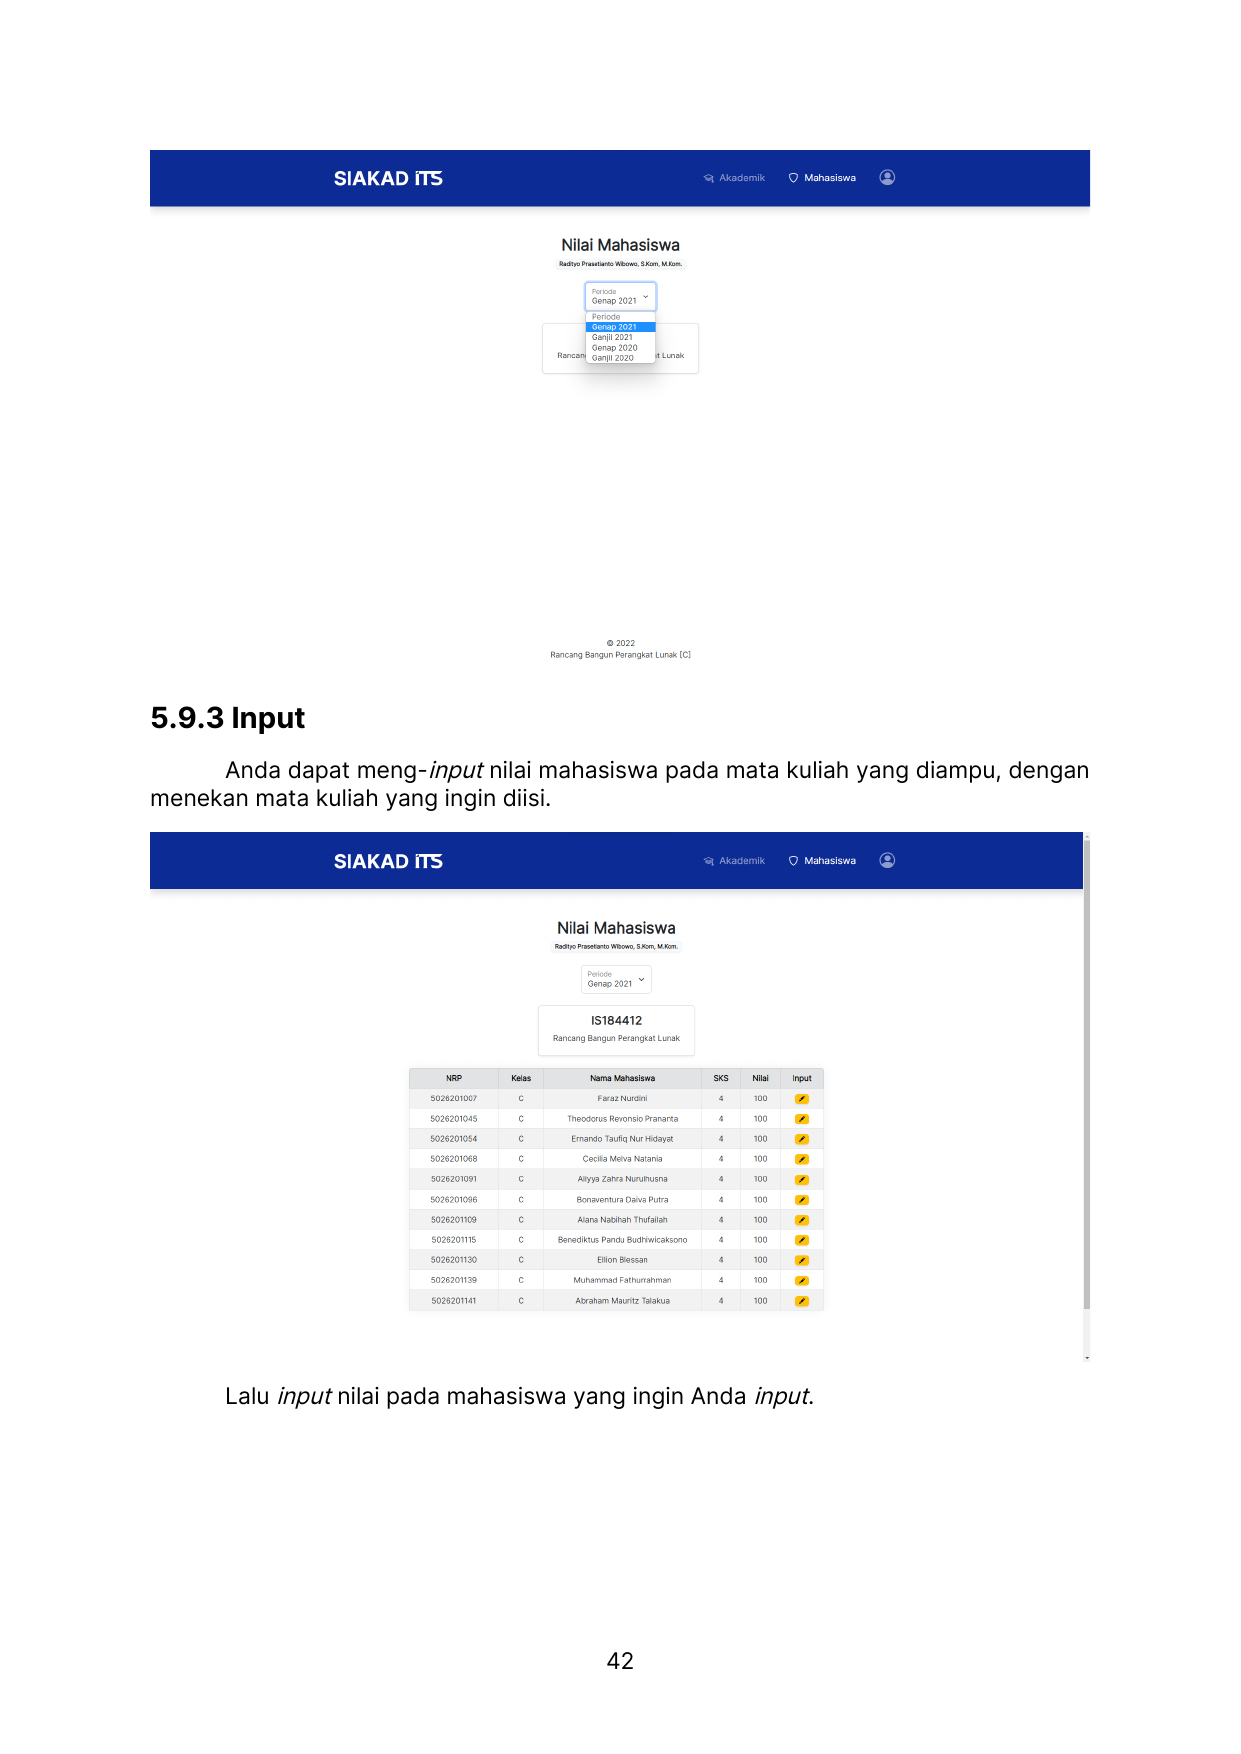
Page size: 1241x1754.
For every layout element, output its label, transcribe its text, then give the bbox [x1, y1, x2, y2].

picture [150, 832, 1091, 1362]
picture [150, 150, 1091, 680]
text Anda dapat meng-input nilai mahasiswa pada mata kuliah yang diampu, dengan menekan mata kuliah yang ingin diisi. [150, 756, 1090, 812]
text Lalu input nilai pada mahasiswa yang ingin Anda input. [150, 1382, 1090, 1410]
subtitle 5.9.3 Input [150, 700, 1090, 735]
